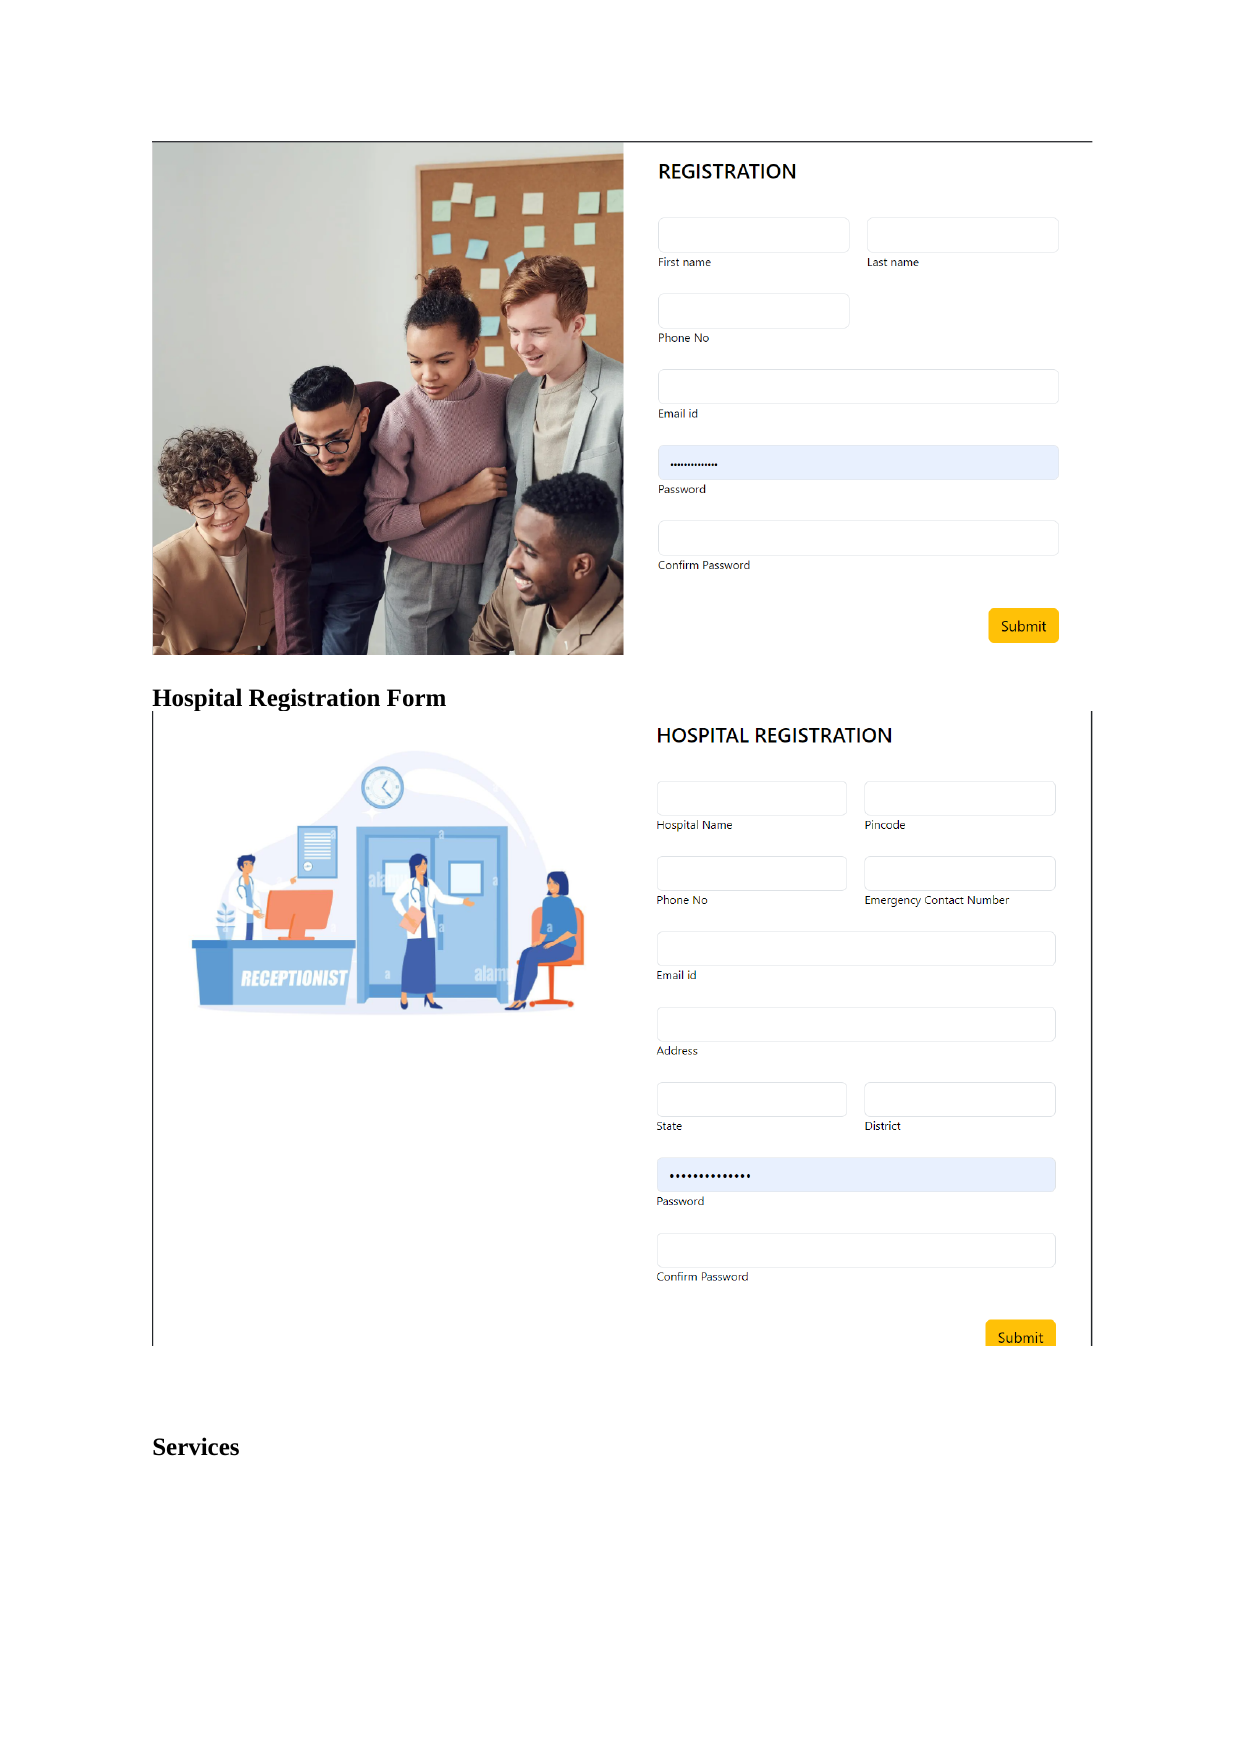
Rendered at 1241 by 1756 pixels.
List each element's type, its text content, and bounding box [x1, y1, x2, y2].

text Hospital Registration Form [152, 683, 1151, 712]
picture [152, 711, 1093, 1346]
text Services [152, 1432, 1151, 1461]
picture [152, 141, 1093, 655]
